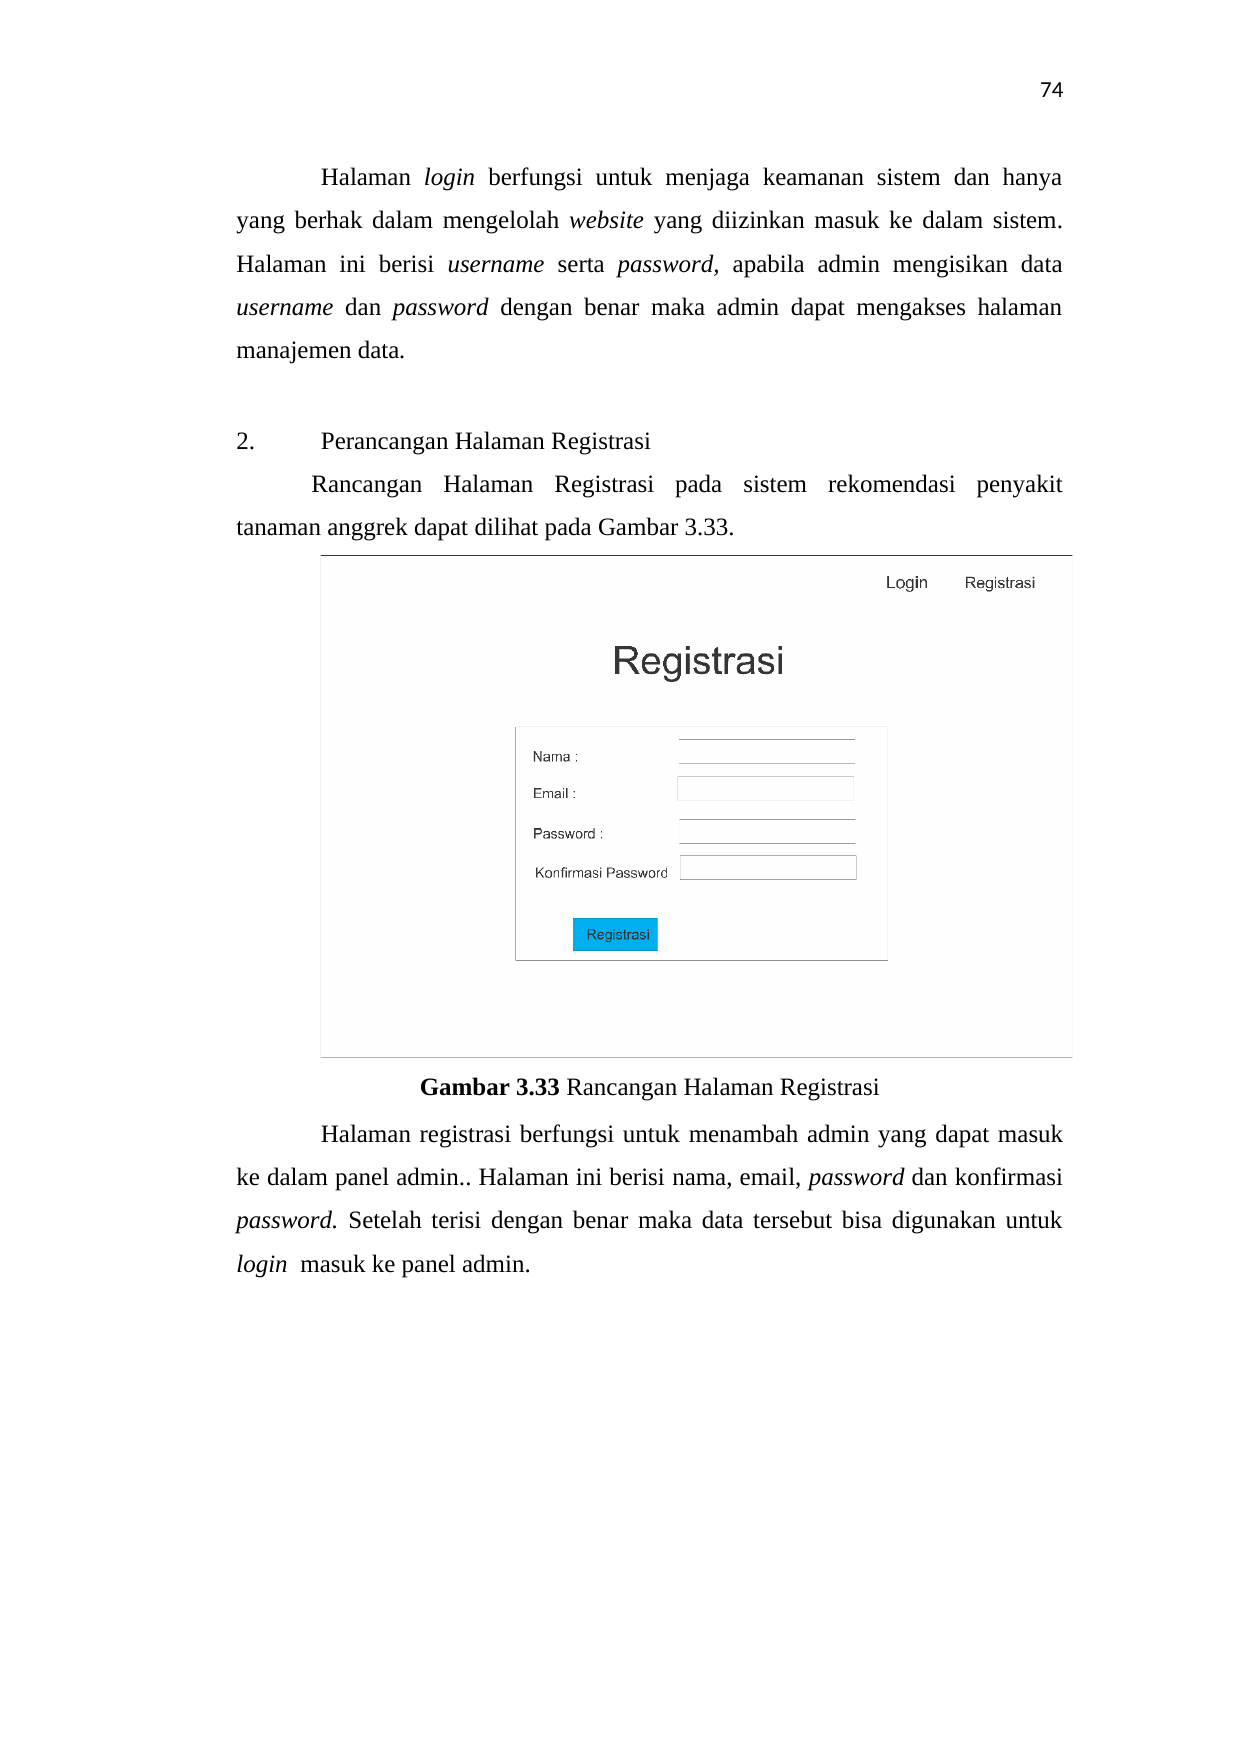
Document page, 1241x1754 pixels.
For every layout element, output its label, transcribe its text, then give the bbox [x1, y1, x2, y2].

picture [320, 555, 1073, 1058]
list Halaman login berfungsi untuk menjaga keamanan sistem dan hanya yang berhak dalam mengelolah website yang diizinkan masuk ke dalam sistem. Halaman ini berisi username serta password, apabila admin mengisikan data username dan password dengan benar maka admin dapat mengakses halaman manajemen data. [236, 162, 1063, 364]
list Perancangan Halaman Registrasi [236, 426, 1063, 454]
text Gambar 3.33 Rancangan Halaman Registrasi [236, 1072, 1063, 1100]
list Halaman registrasi berfungsi untuk menambah admin yang dapat masuk ke dalam panel admin.. Halaman ini berisi nama, email, password dan konfirmasi password. Setelah terisi dengan benar maka data tersebut bisa digunakan untuk login masuk ke panel admin. [236, 1119, 1063, 1277]
list Rancangan Halaman Registrasi pada sistem rekomendasi penyakit tanaman anggrek dapat dilihat pada Gambar 3.33. [236, 469, 1063, 541]
